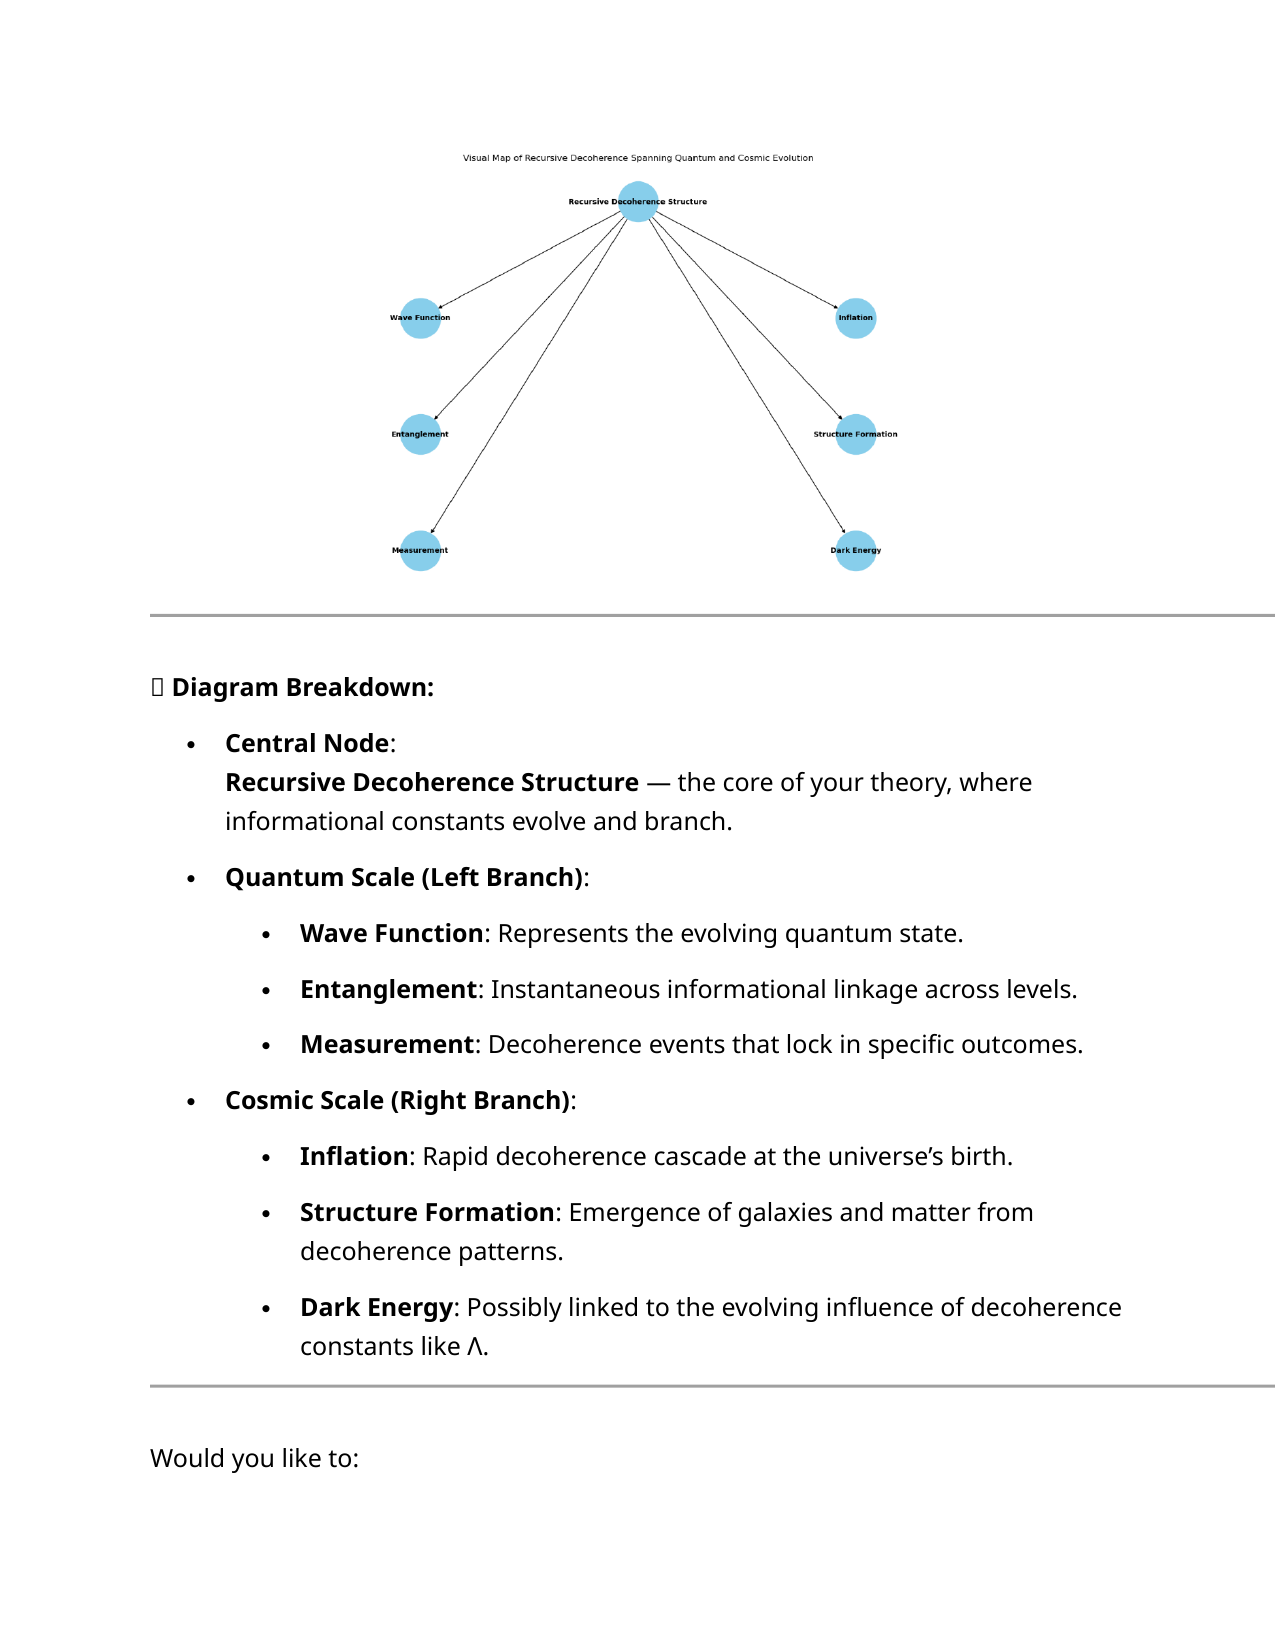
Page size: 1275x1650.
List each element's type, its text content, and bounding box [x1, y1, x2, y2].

list Cosmic Scale (Right Branch): [187, 1083, 1125, 1117]
list Dark Energy: Possibly linked to the evolving influence of decoherence constants like Λ. [262, 1289, 1125, 1363]
list Inflation: Rapid decoherence cascade at the universe’s birth. [262, 1139, 1125, 1173]
picture [369, 150, 906, 592]
list Measurement: Decoherence events that lock in specific outcomes. [262, 1027, 1125, 1061]
list Entanglement: Instantaneous informational linkage across levels. [262, 971, 1125, 1005]
list Central Node: Recursive Decoherence Structure — the core of your theory, where informational constants evolve and branch. [187, 725, 1125, 838]
list Wave Function: Represents the evolving quantum state. [262, 915, 1125, 949]
list Quantum Scale (Left Branch): [187, 859, 1125, 894]
text 🧠 Diagram Breakdown: [150, 669, 1125, 704]
list Structure Formation: Emergence of galaxies and matter from decoherence patterns. [262, 1194, 1125, 1268]
text Would you like to: [150, 1440, 1125, 1474]
